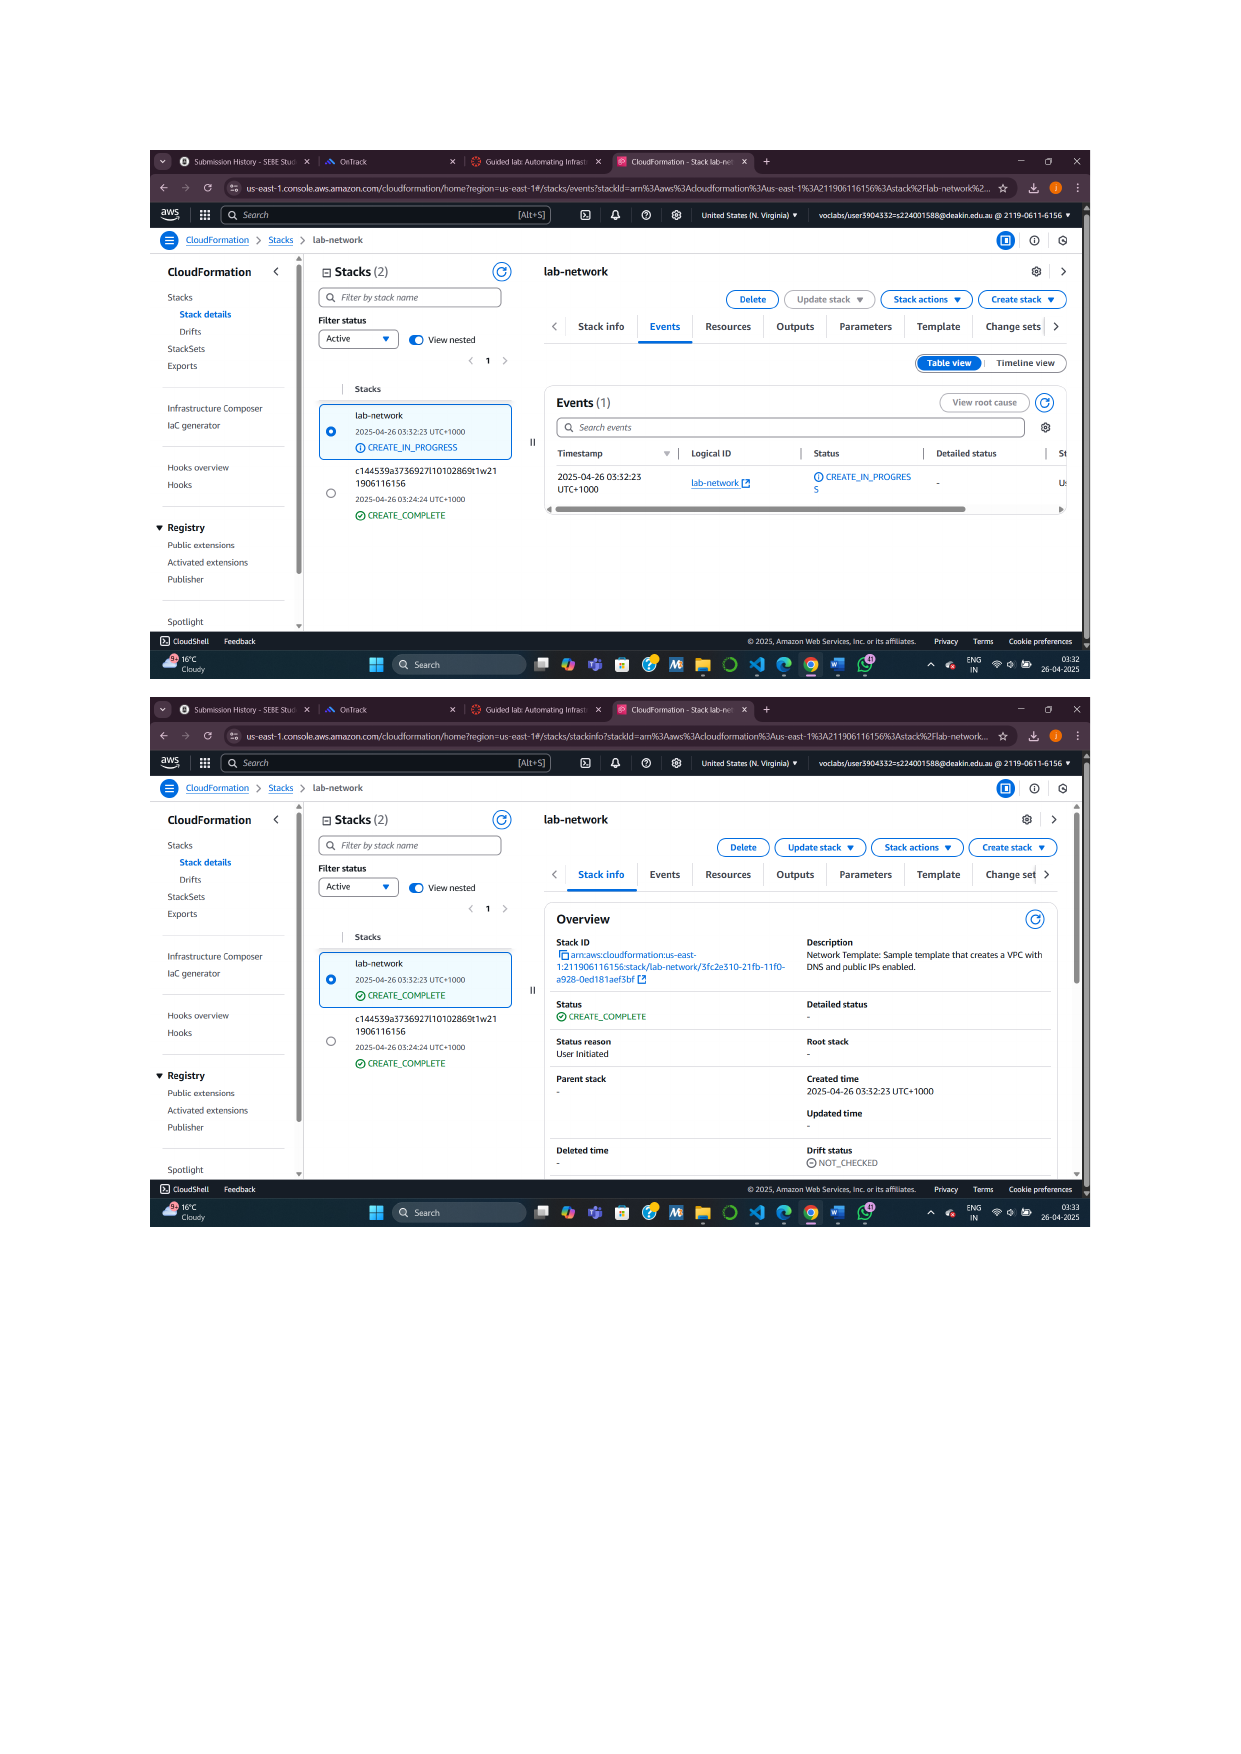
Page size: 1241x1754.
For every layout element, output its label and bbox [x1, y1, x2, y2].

picture [150, 697, 1091, 1227]
picture [150, 150, 1091, 679]
